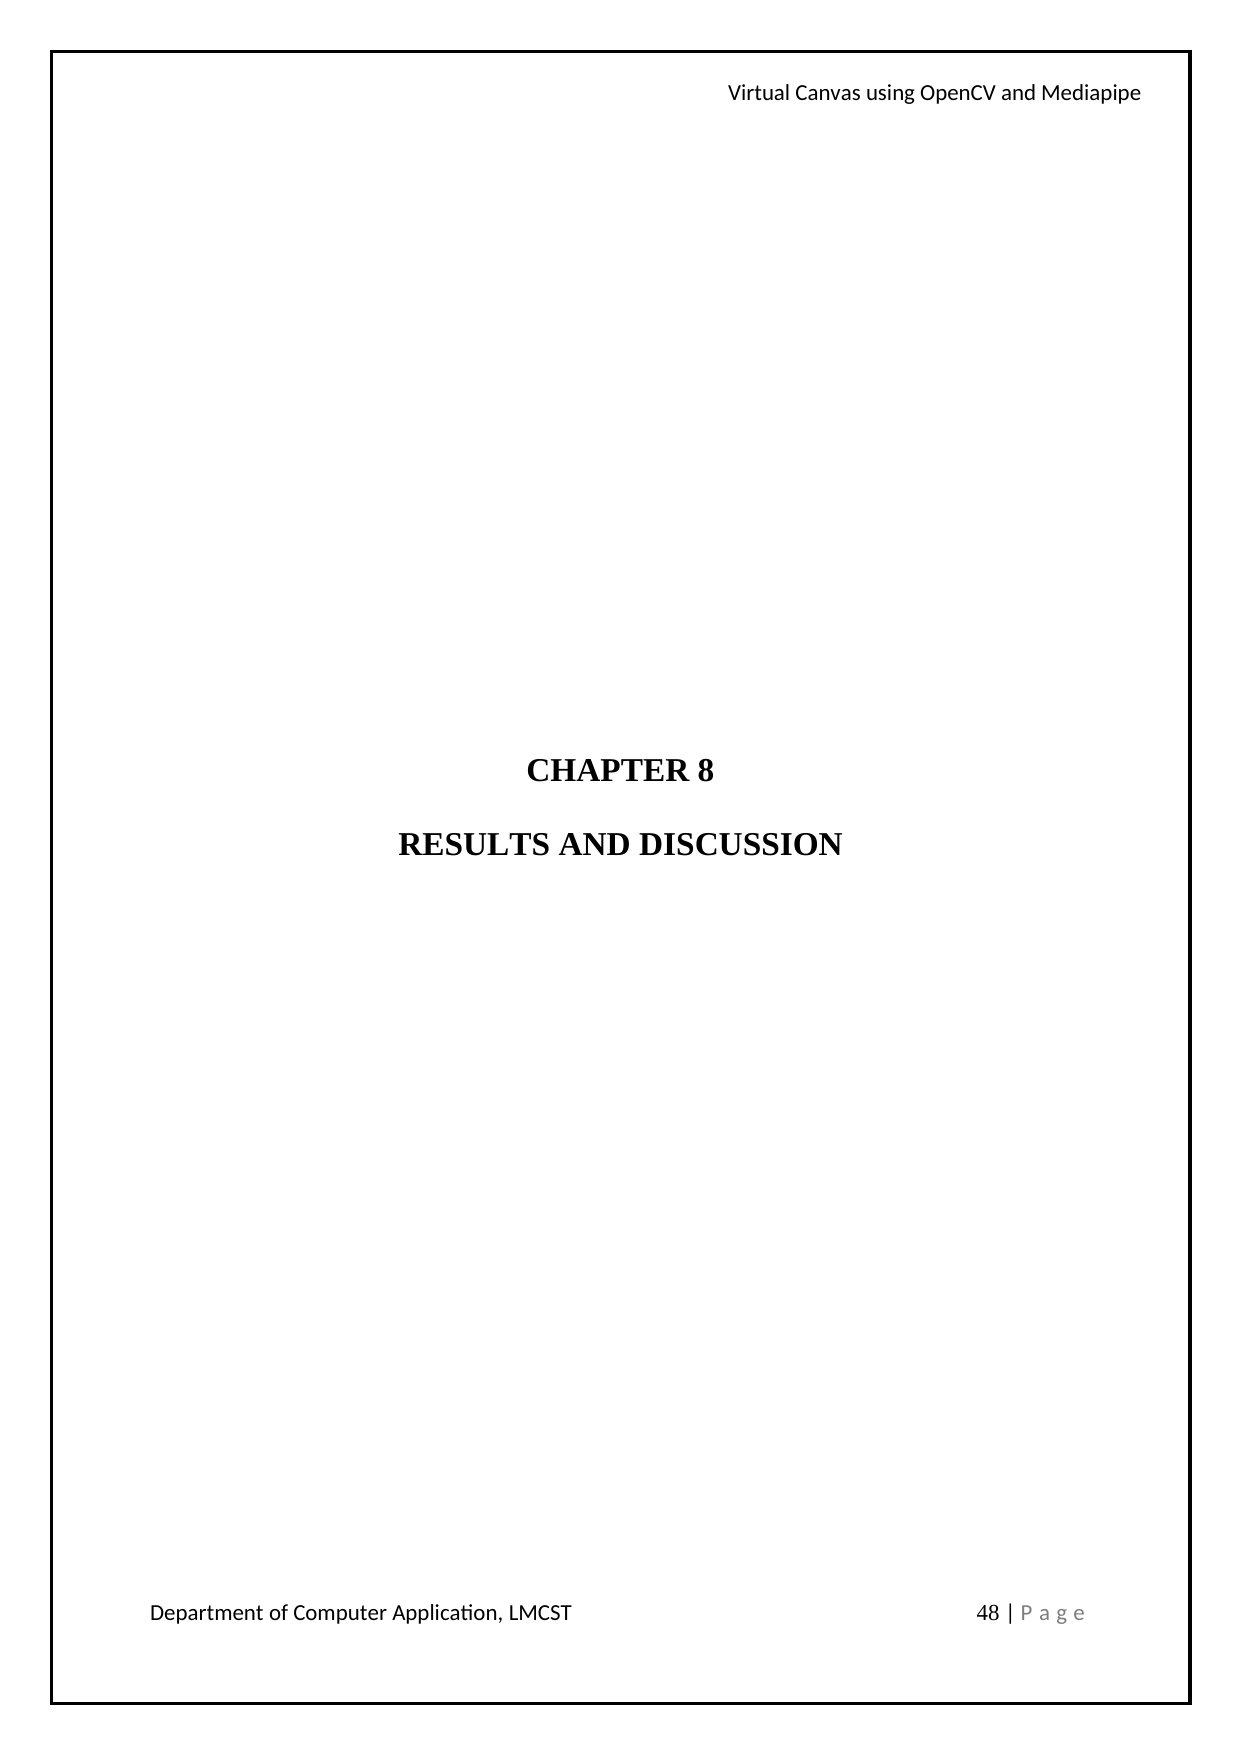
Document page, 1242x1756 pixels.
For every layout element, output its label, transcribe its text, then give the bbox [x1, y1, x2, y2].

subtitle CHAPTER 8 RESULTS AND DISCUSSION [398, 750, 864, 862]
